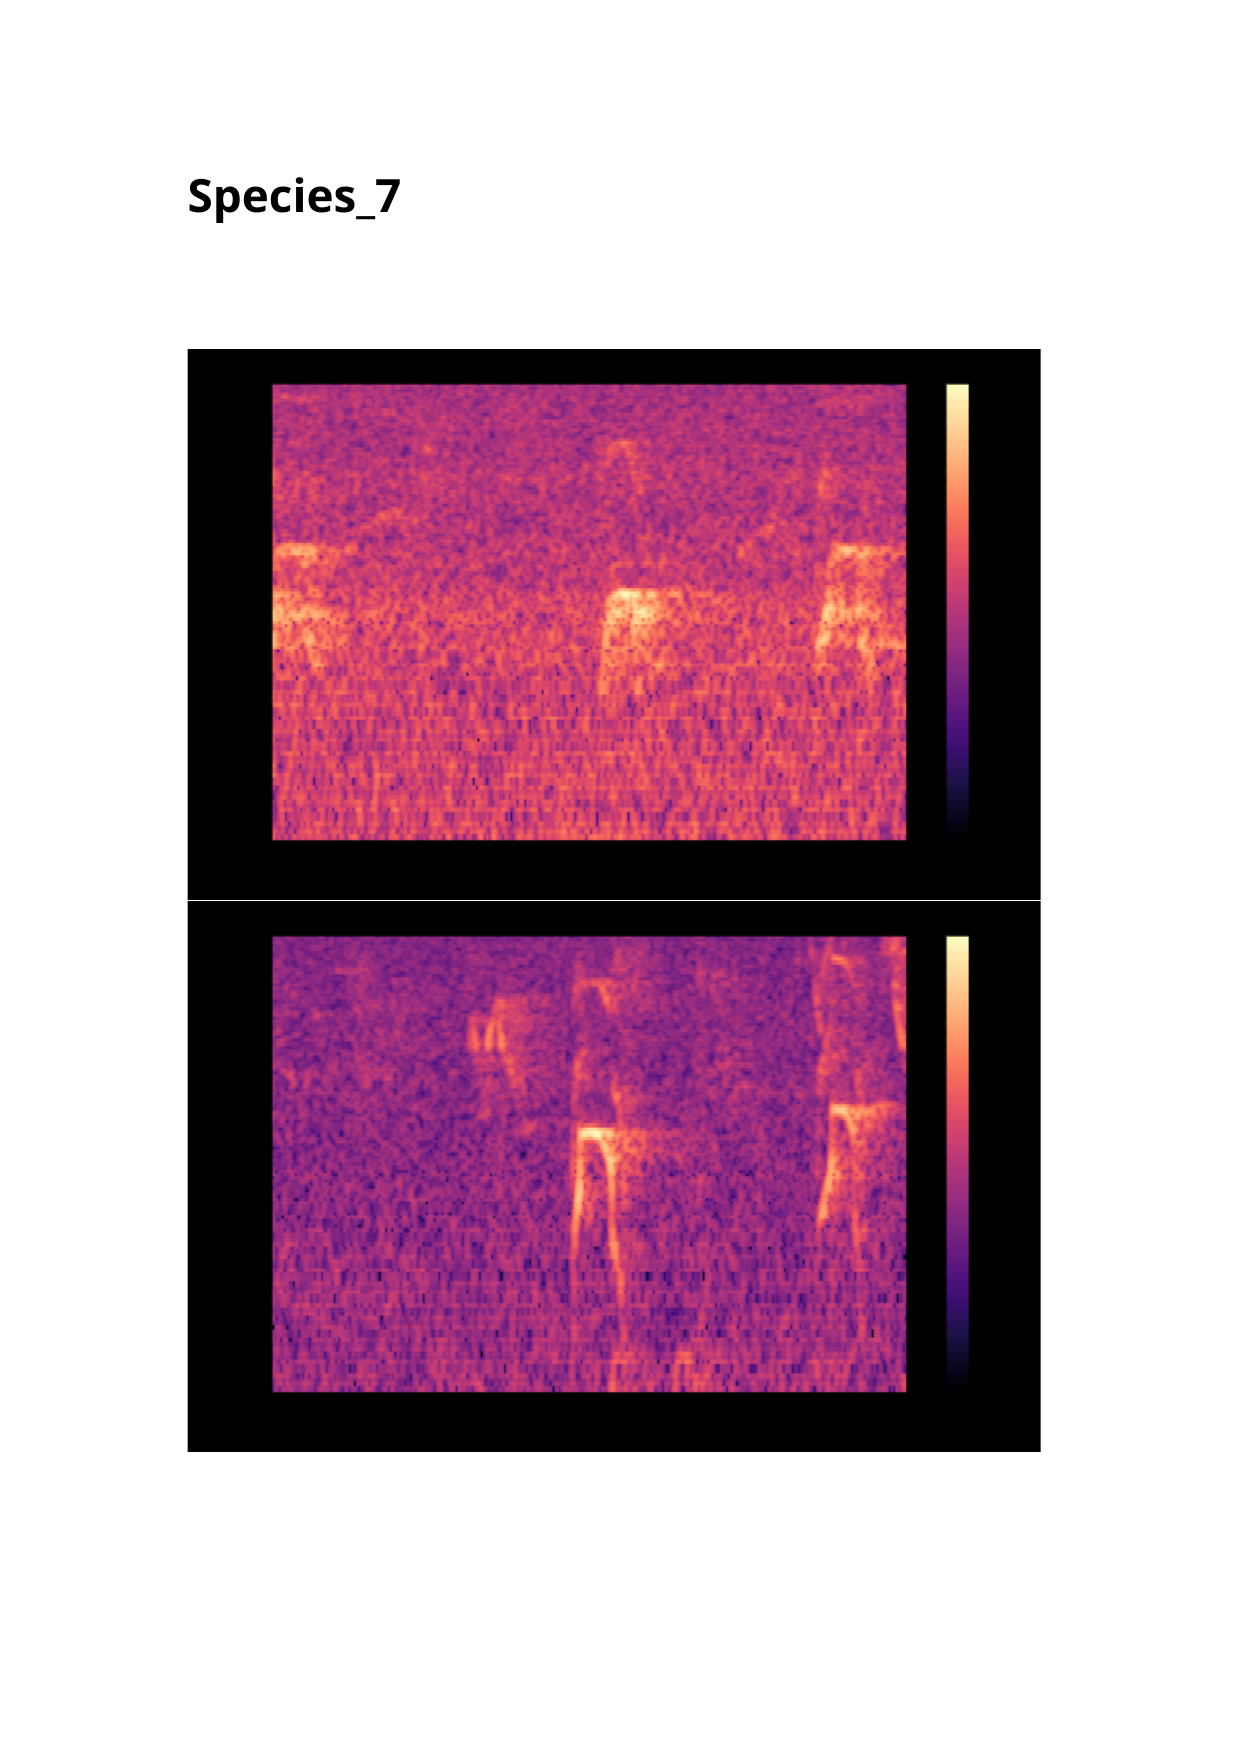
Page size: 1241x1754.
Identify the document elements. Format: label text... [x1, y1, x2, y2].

picture [187, 349, 1041, 900]
picture [187, 901, 1041, 1452]
subtitle Species_7 [187, 162, 1053, 227]
